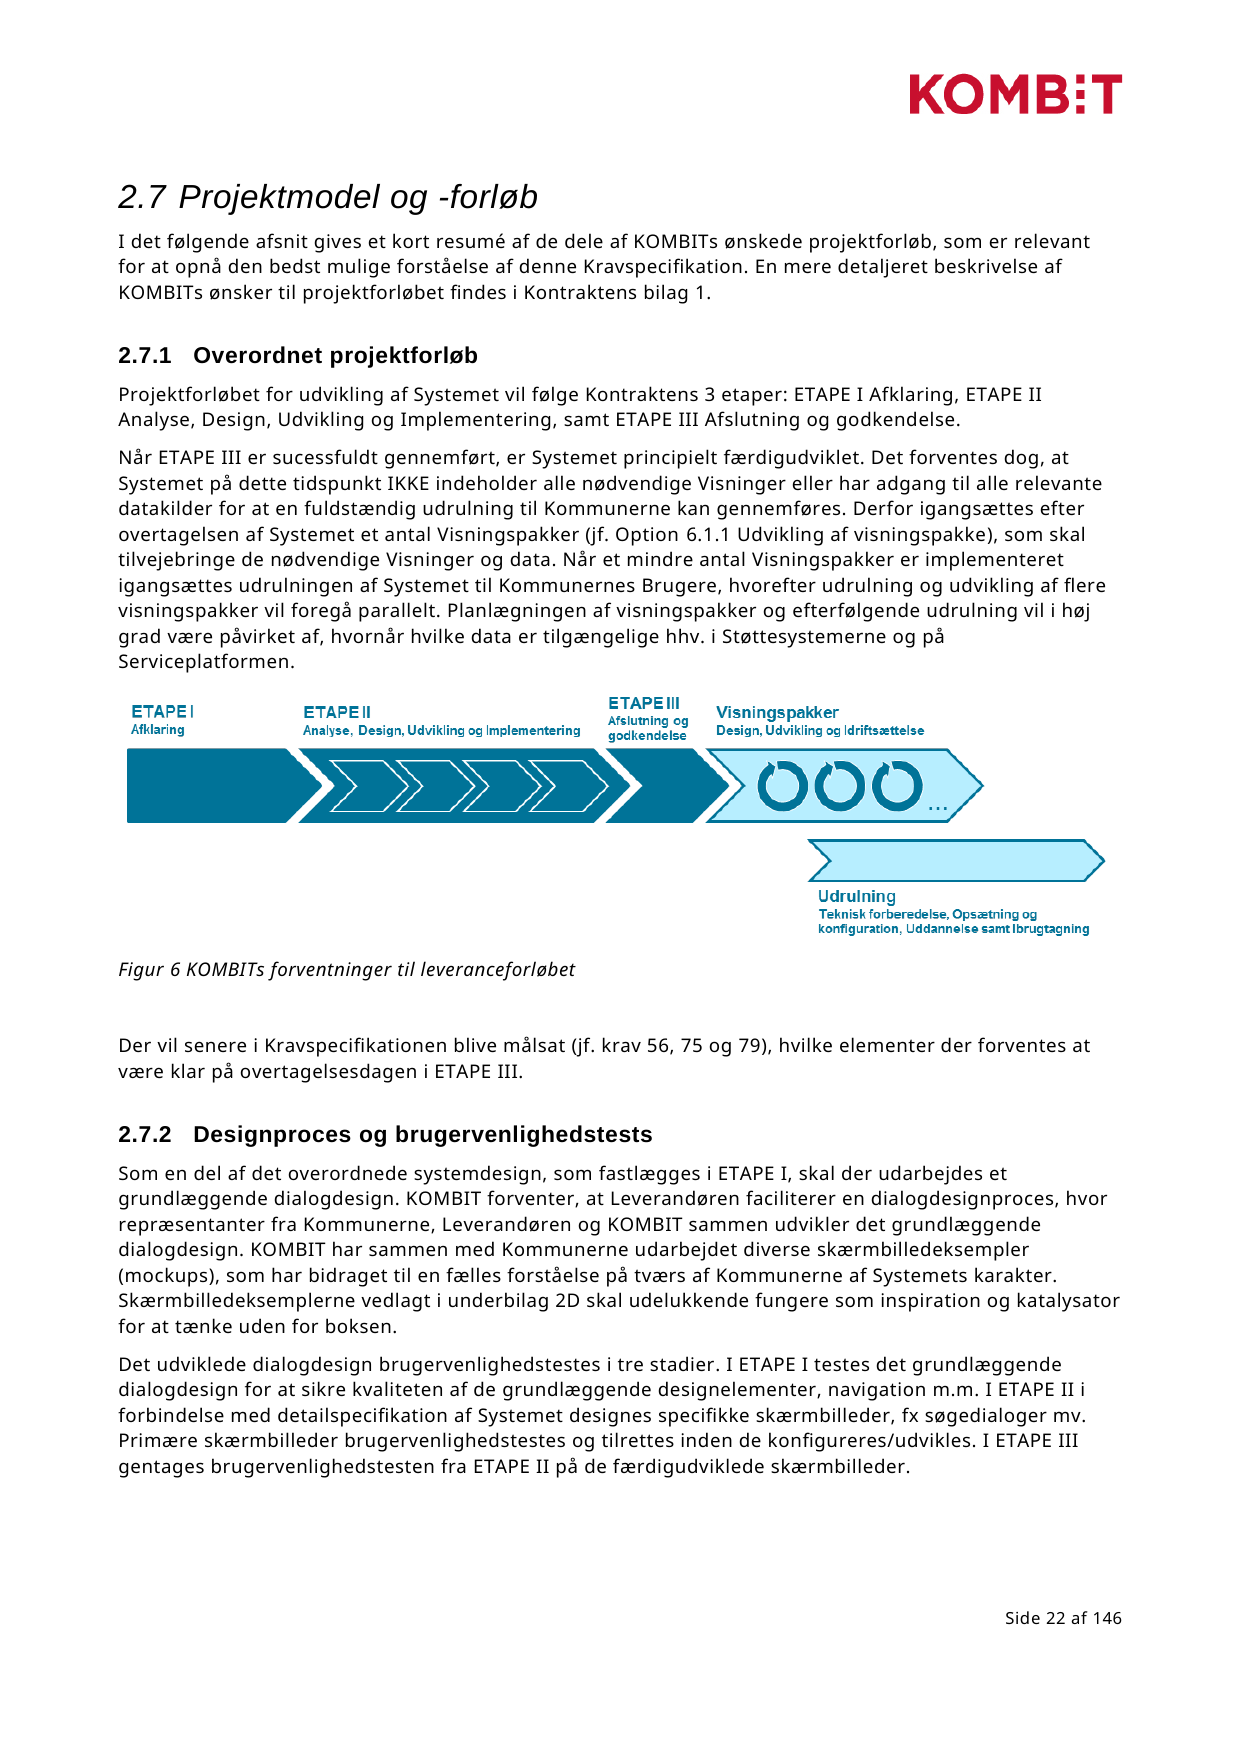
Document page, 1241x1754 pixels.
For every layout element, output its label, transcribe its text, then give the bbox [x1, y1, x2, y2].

text Det udviklede dialogdesign brugervenlighedstestes i tre stadier. I ETAPE I testes det grundlæggende dialogdesign for at sikre kvaliteten af de grundlæggende designelementer, navigation m.m. I ETAPE II i forbindelse med detailspecifikation af Systemet designes specifikke skærmbilleder, fx søgedialoger mv. Primære skærmbilleder brugervenlighedstestes og tilrettes inden de konfigureres/udvikles. I ETAPE III gentages brugervenlighedstesten fra ETAPE II på de færdigudviklede skærmbilleder. [118, 1351, 1122, 1479]
text Der vil senere i Kravspecifikationen blive målsat (jf. krav 56, 75 og 79), hvilke elementer der forventes at være klar på overtagelsesdagen i ETAPE III. [118, 1033, 1122, 1084]
text Når ETAPE III er sucessfuldt gennemført, er Systemet principielt færdigudviklet. Det forventes dog, at Systemet på dette tidspunkt IKKE indeholder alle nødvendige Visninger eller har adgang til alle relevante datakilder for at en fuldstændig udrulning til Kommunerne kan gennemføres. Derfor igangsættes efter overtagelsen af Systemet et antal Visningspakker (jf. Option 6.1.1 Udvikling af visningspakke), som skal tilvejebringe de nødvendige Visninger og data. Når et mindre antal Visningspakker er implementeret igangsættes udrulningen af Systemet til Kommunernes Brugere, hvorefter udrulning og udvikling af flere visningspakker vil foregå parallelt. Planlægningen af visningspakker og efterfølgende udrulning vil i høj grad være påvirket af, hvornår hvilke data er tilgængelige hhv. i Støttesystemerne og på Serviceplatformen. [118, 444, 1122, 674]
subtitle Projektmodel og -forløb [118, 177, 1122, 216]
picture [118, 686, 1123, 944]
subtitle Overordnet projektforløb [118, 342, 1122, 368]
text Projektforløbet for udvikling af Systemet vil følge Kontraktens 3 etaper: ETAPE I Afklaring, ETAPE II Analyse, Design, Udvikling og Implementering, samt ETAPE III Afslutning og godkendelse. [118, 381, 1122, 432]
text Som en del af det overordnede systemdesign, som fastlægges i ETAPE I, skal der udarbejdes et grundlæggende dialogdesign. KOMBIT forventer, at Leverandøren faciliterer en dialogdesignproces, hvor repræsentanter fra Kommunerne, Leverandøren og KOMBIT sammen udvikler det grundlæggende dialogdesign. KOMBIT har sammen med Kommunerne udarbejdet diverse skærmbilledeksempler (mockups), som har bidraget til en fælles forståelse på tværs af Kommunerne af Systemets karakter. Skærmbilledeksemplerne vedlagt i underbilag 2D skal udelukkende fungere som inspiration og katalysator for at tænke uden for boksen. [118, 1160, 1122, 1339]
subtitle Designproces og brugervenlighedstests [118, 1121, 1122, 1147]
picture [910, 73, 1123, 114]
text I det følgende afsnit gives et kort resumé af de dele af KOMBITs ønskede projektforløb, som er relevant for at opnå den bedst mulige forståelse af denne Kravspecifikation. En mere detaljeret beskrivelse af KOMBITs ønsker til projektforløbet findes i Kontraktens bilag 1. [118, 228, 1122, 305]
